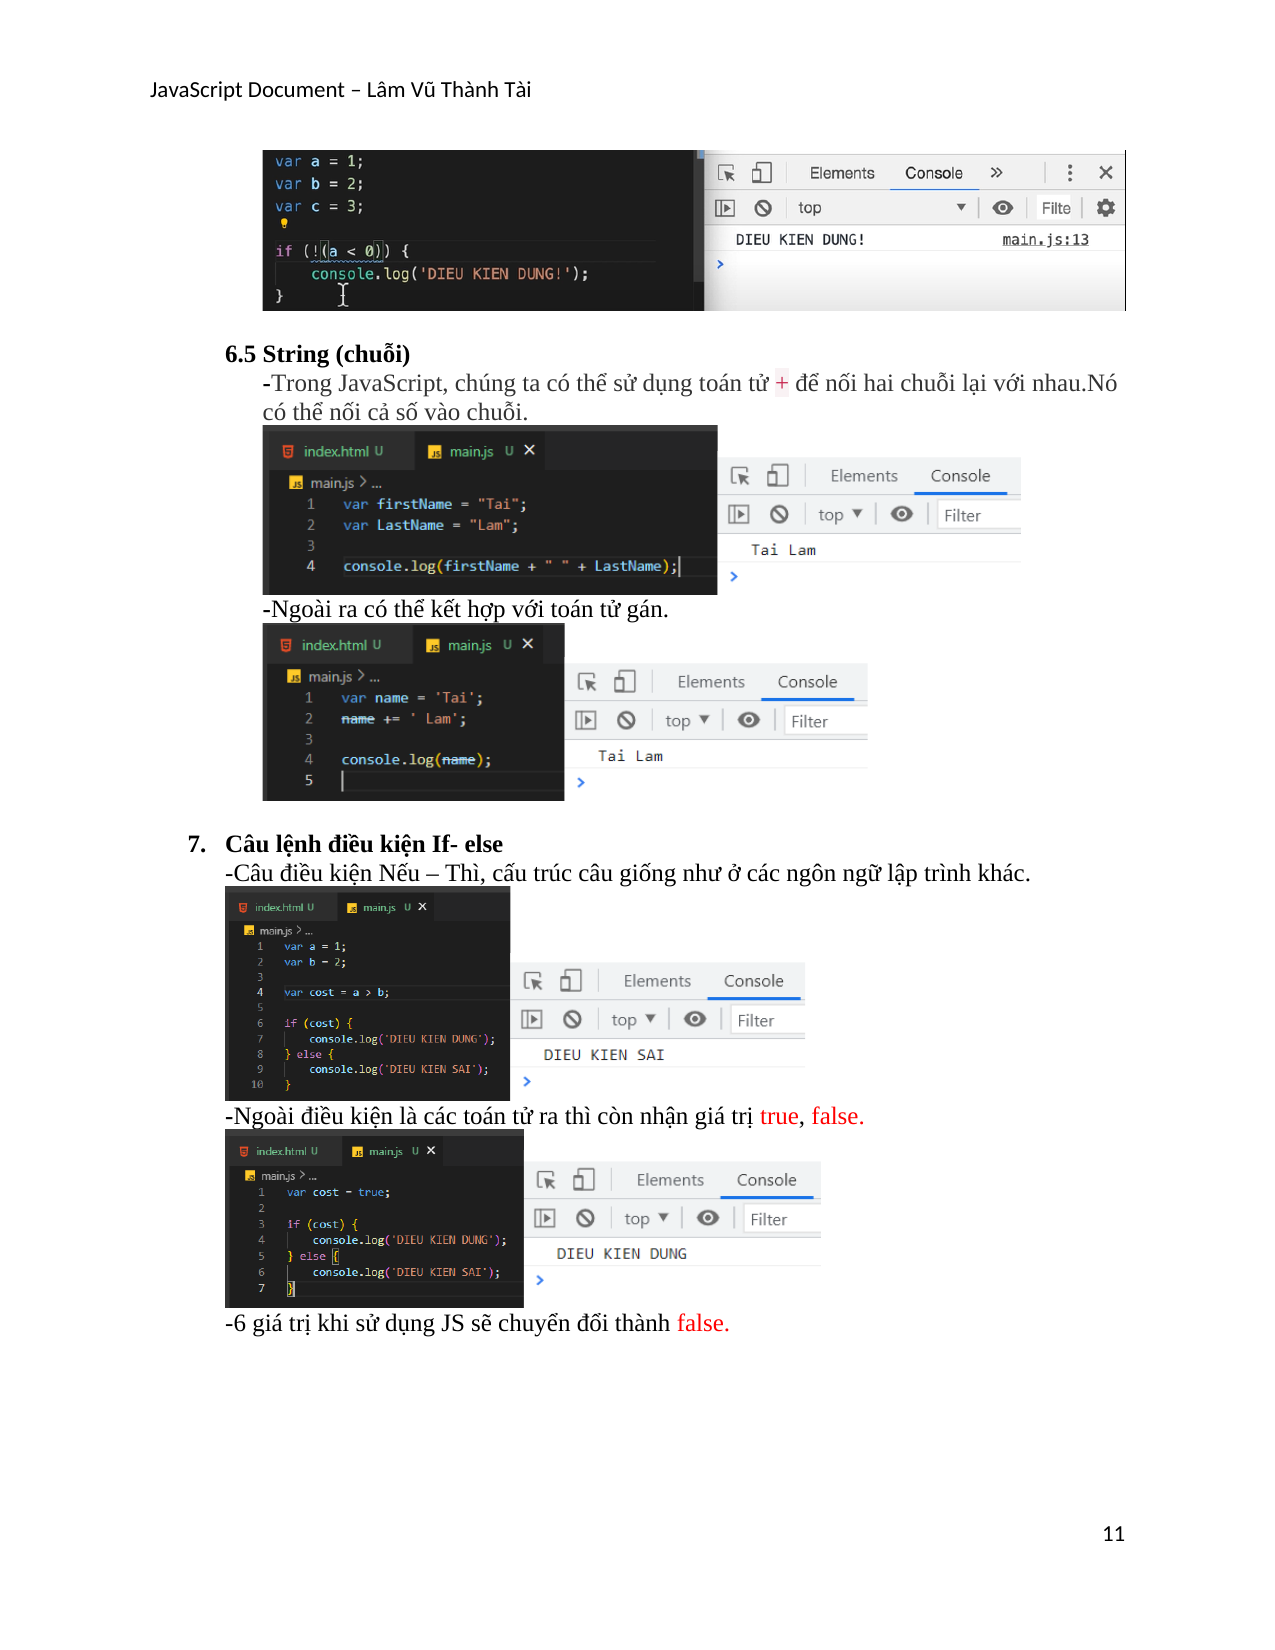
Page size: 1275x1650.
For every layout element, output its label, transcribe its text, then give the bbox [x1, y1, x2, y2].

picture [225, 886, 806, 1101]
picture [262, 425, 1021, 595]
list String (chuỗi) [225, 339, 1125, 368]
picture [262, 150, 1127, 311]
text -Ngoài điều kiện là các toán tử ra thì còn nhận giá trị true, false. [150, 1101, 1125, 1129]
picture [225, 1129, 821, 1308]
text -6 giá trị khi sử dụng JS sẽ chuyển đổi thành false. [150, 1308, 1125, 1337]
list -Câu điều kiện Nếu – Thì, cấu trúc câu giống như ở các ngôn ngữ lập trình khác. [225, 858, 1125, 886]
picture [262, 623, 868, 801]
list Câu lệnh điều kiện If- else [187, 829, 1125, 858]
list -Ngoài ra có thể kết hợp với toán tử gán. [262, 594, 1125, 623]
list -Trong JavaScript, chúng ta có thể sử dụng toán tử + để nối hai chuỗi lại với nhau.Nó có thể nối cả số vào chuỗi. [528, 368, 1125, 426]
